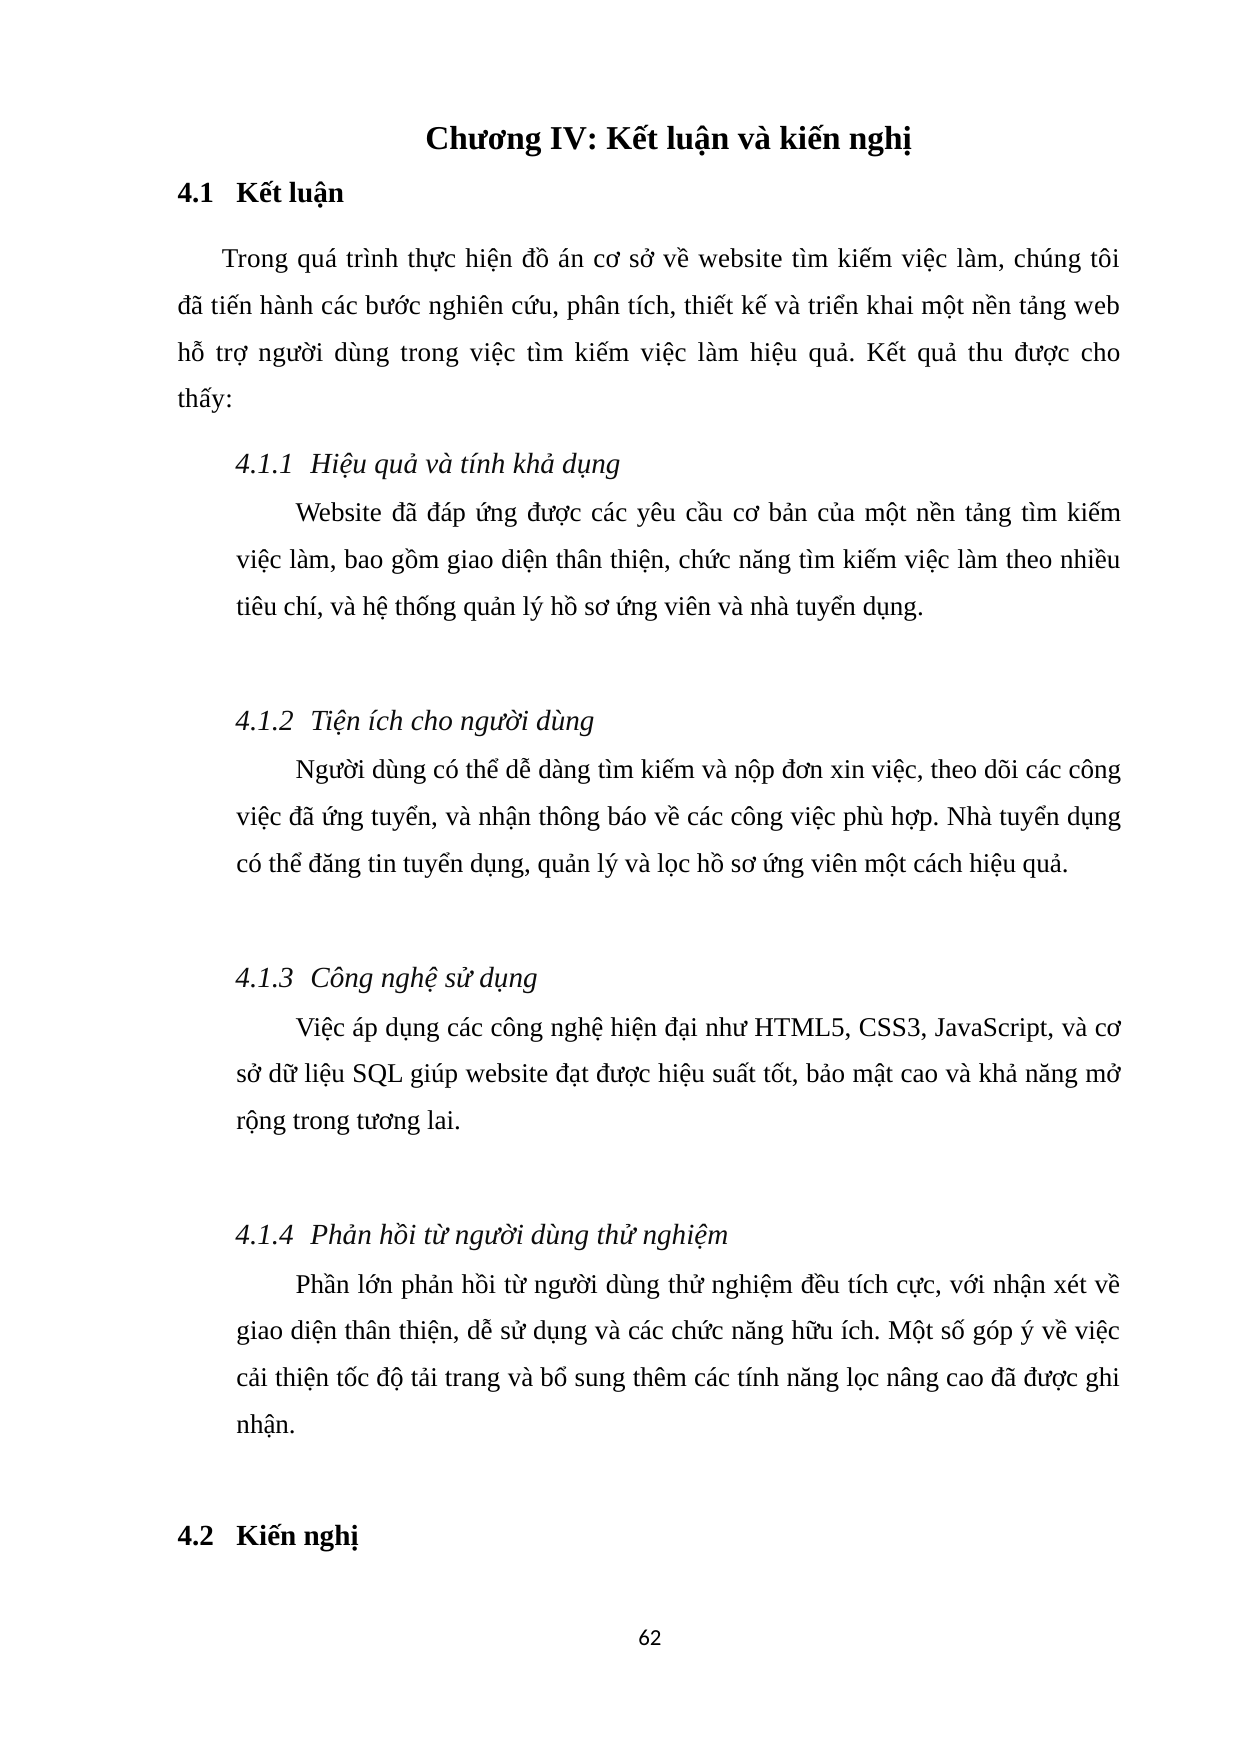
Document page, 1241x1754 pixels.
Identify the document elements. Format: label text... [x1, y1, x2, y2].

subtitle Hiệu quả và tính khả dụng [235, 446, 1122, 479]
subtitle Chương IV: Kết luận và kiến nghị [215, 118, 1122, 156]
subtitle Phản hồi từ người dùng thử nghiệm [235, 1217, 1122, 1251]
text Người dùng có thể dễ dàng tìm kiếm và nộp đơn xin việc, theo dõi các công việc đã ứng tuyển, và nhận thông báo về các công việc phù hợp. Nhà tuyển dụng có thể đăng tin tuyển dụng, quản lý và lọc hồ sơ ứng viên một cách hiệu quả. [236, 753, 1122, 878]
subtitle Kết luận [177, 176, 1122, 209]
subtitle Công nghệ sử dụng [235, 960, 1122, 994]
text Trong quá trình thực hiện đồ án cơ sở về website tìm kiếm việc làm, chúng tôi đã tiến hành các bước nghiên cứu, phân tích, thiết kế và triển khai một nền tảng web hỗ trợ người dùng trong việc tìm kiếm việc làm hiệu quả. Kết quả thu được cho thấy: [177, 243, 1122, 414]
subtitle Kiến nghị [177, 1518, 1122, 1552]
text Phần lớn phản hồi từ người dùng thử nghiệm đều tích cực, với nhận xét về giao diện thân thiện, dễ sử dụng và các chức năng hữu ích. Một số góp ý về việc cải thiện tốc độ tải trang và bổ sung thêm các tính năng lọc nâng cao đã được ghi nhận. [236, 1268, 1122, 1439]
subtitle Tiện ích cho người dùng [235, 703, 1122, 737]
text Website đã đáp ứng được các yêu cầu cơ bản của một nền tảng tìm kiếm việc làm, bao gồm giao diện thân thiện, chức năng tìm kiếm việc làm theo nhiều tiêu chí, và hệ thống quản lý hồ sơ ứng viên và nhà tuyển dụng. [236, 496, 1122, 621]
text Việc áp dụng các công nghệ hiện đại như HTML5, CSS3, JavaScript, và cơ sở dữ liệu SQL giúp website đạt được hiệu suất tốt, bảo mật cao và khả năng mở rộng trong tương lai. [236, 1011, 1122, 1135]
